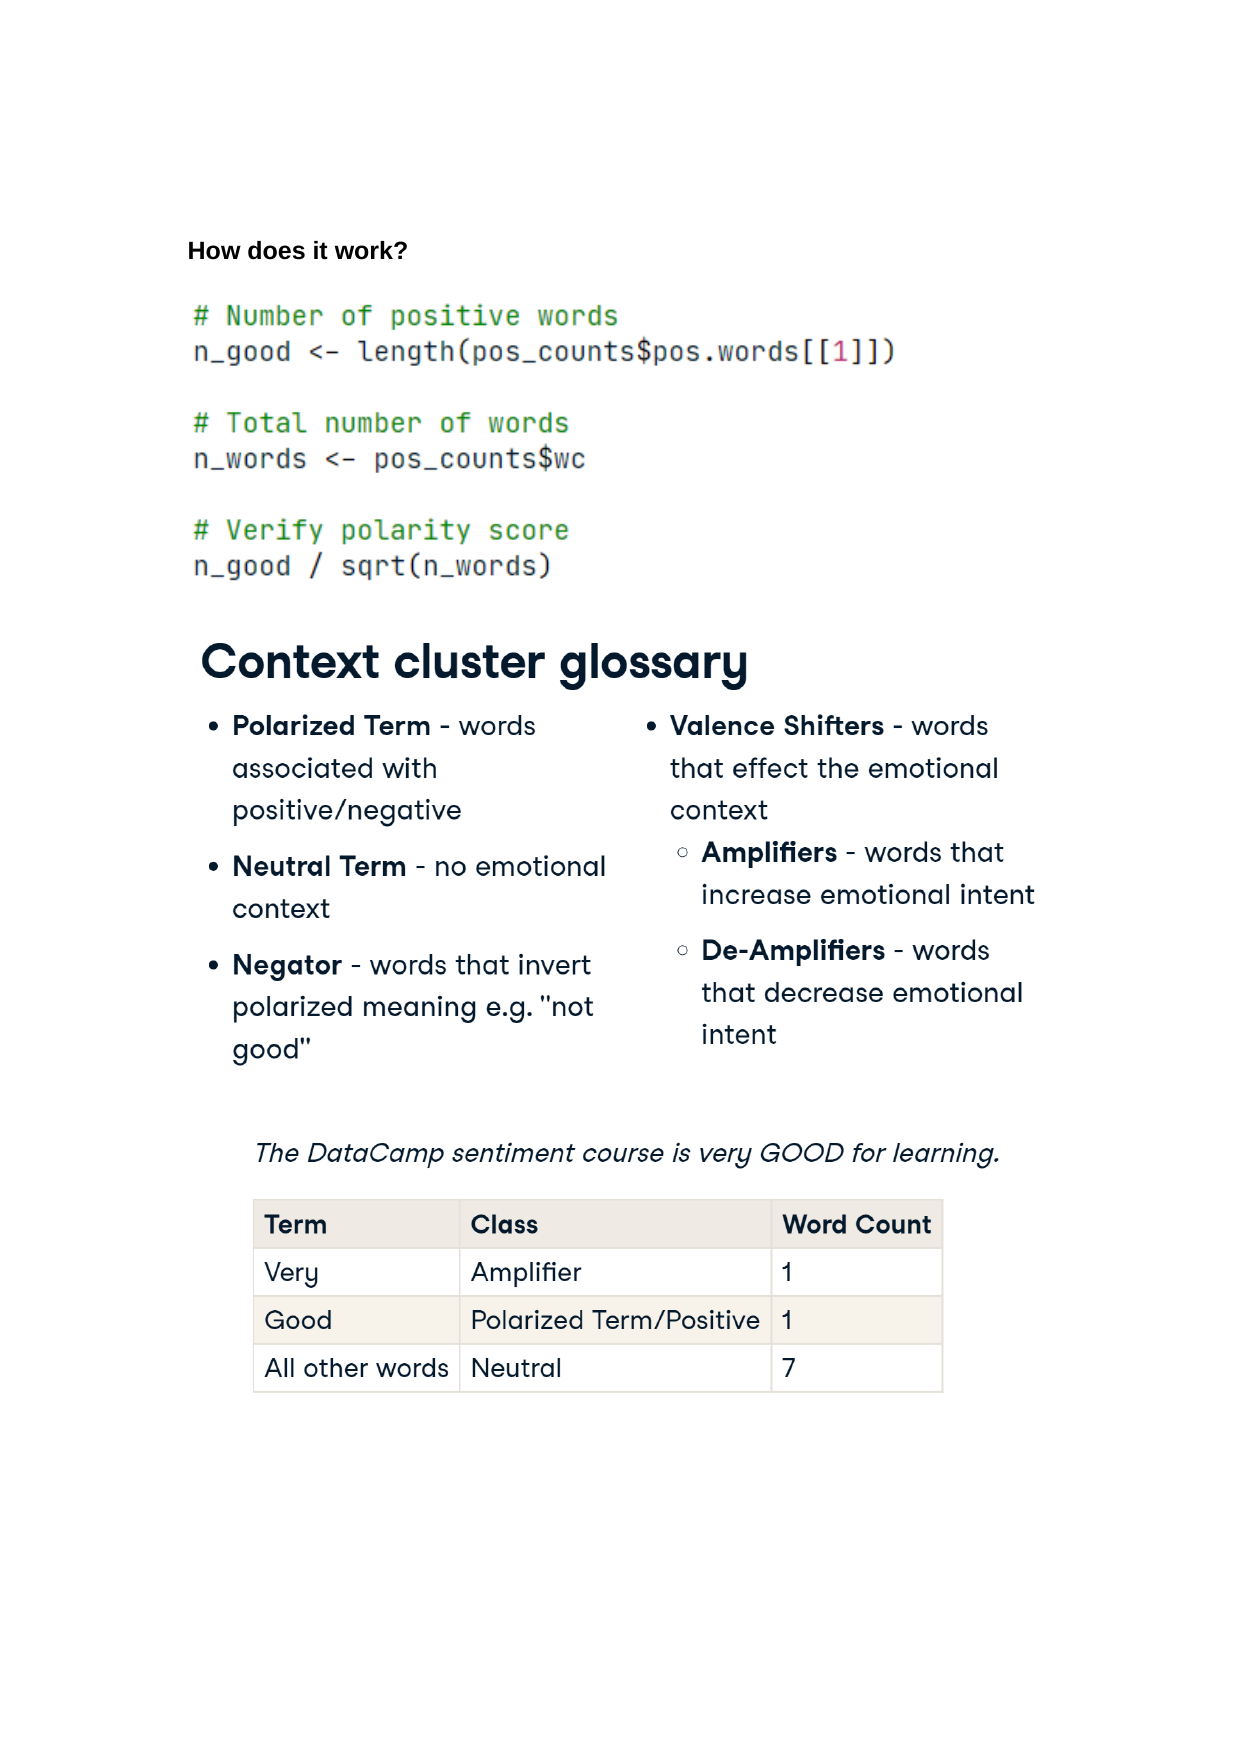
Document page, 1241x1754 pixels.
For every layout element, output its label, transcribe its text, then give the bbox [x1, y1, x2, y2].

picture [187, 293, 1053, 602]
picture [238, 1136, 1002, 1401]
text How does it work? [187, 236, 1053, 265]
picture [187, 630, 1053, 1079]
